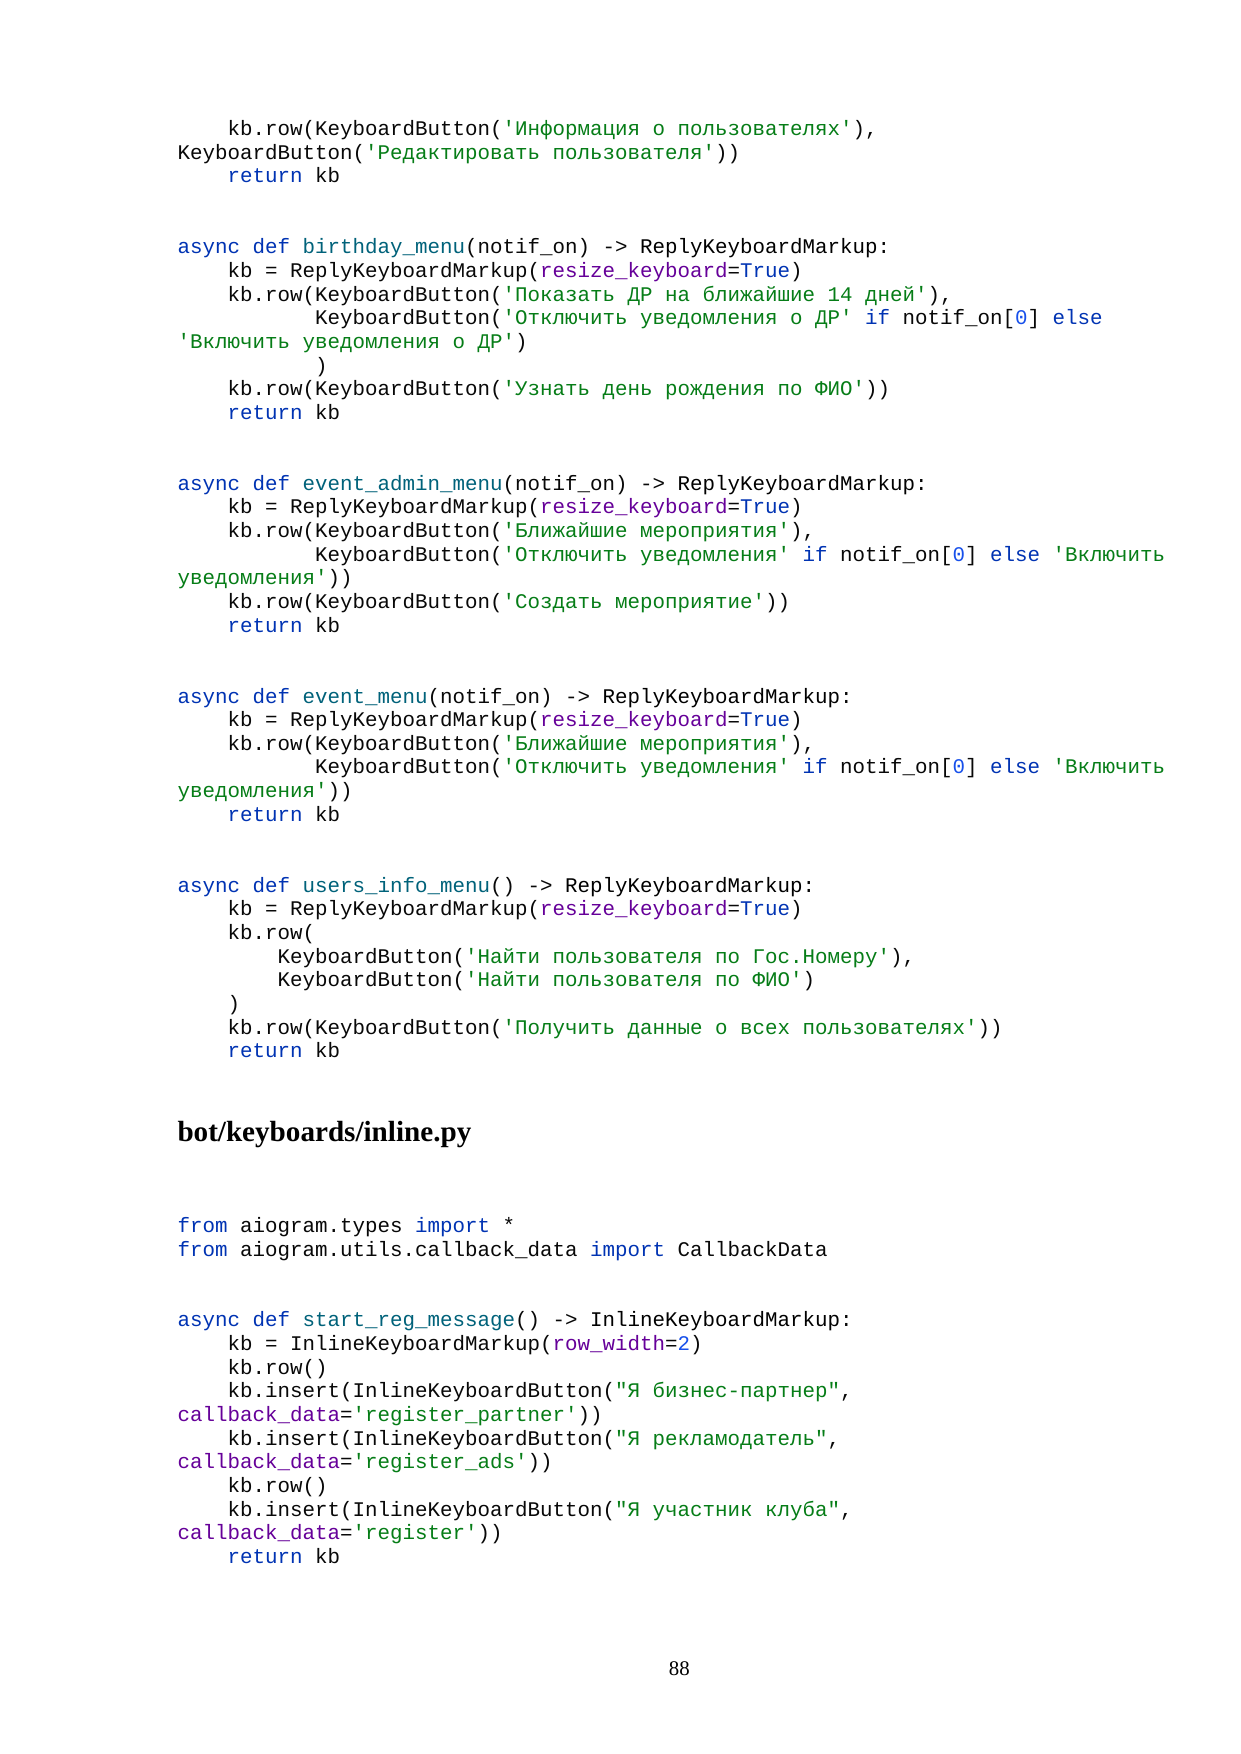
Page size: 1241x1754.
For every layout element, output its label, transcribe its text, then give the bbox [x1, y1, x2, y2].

text bot/keyboards/inline.py [177, 1114, 1181, 1148]
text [177, 118, 1181, 1064]
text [177, 1215, 1181, 1617]
